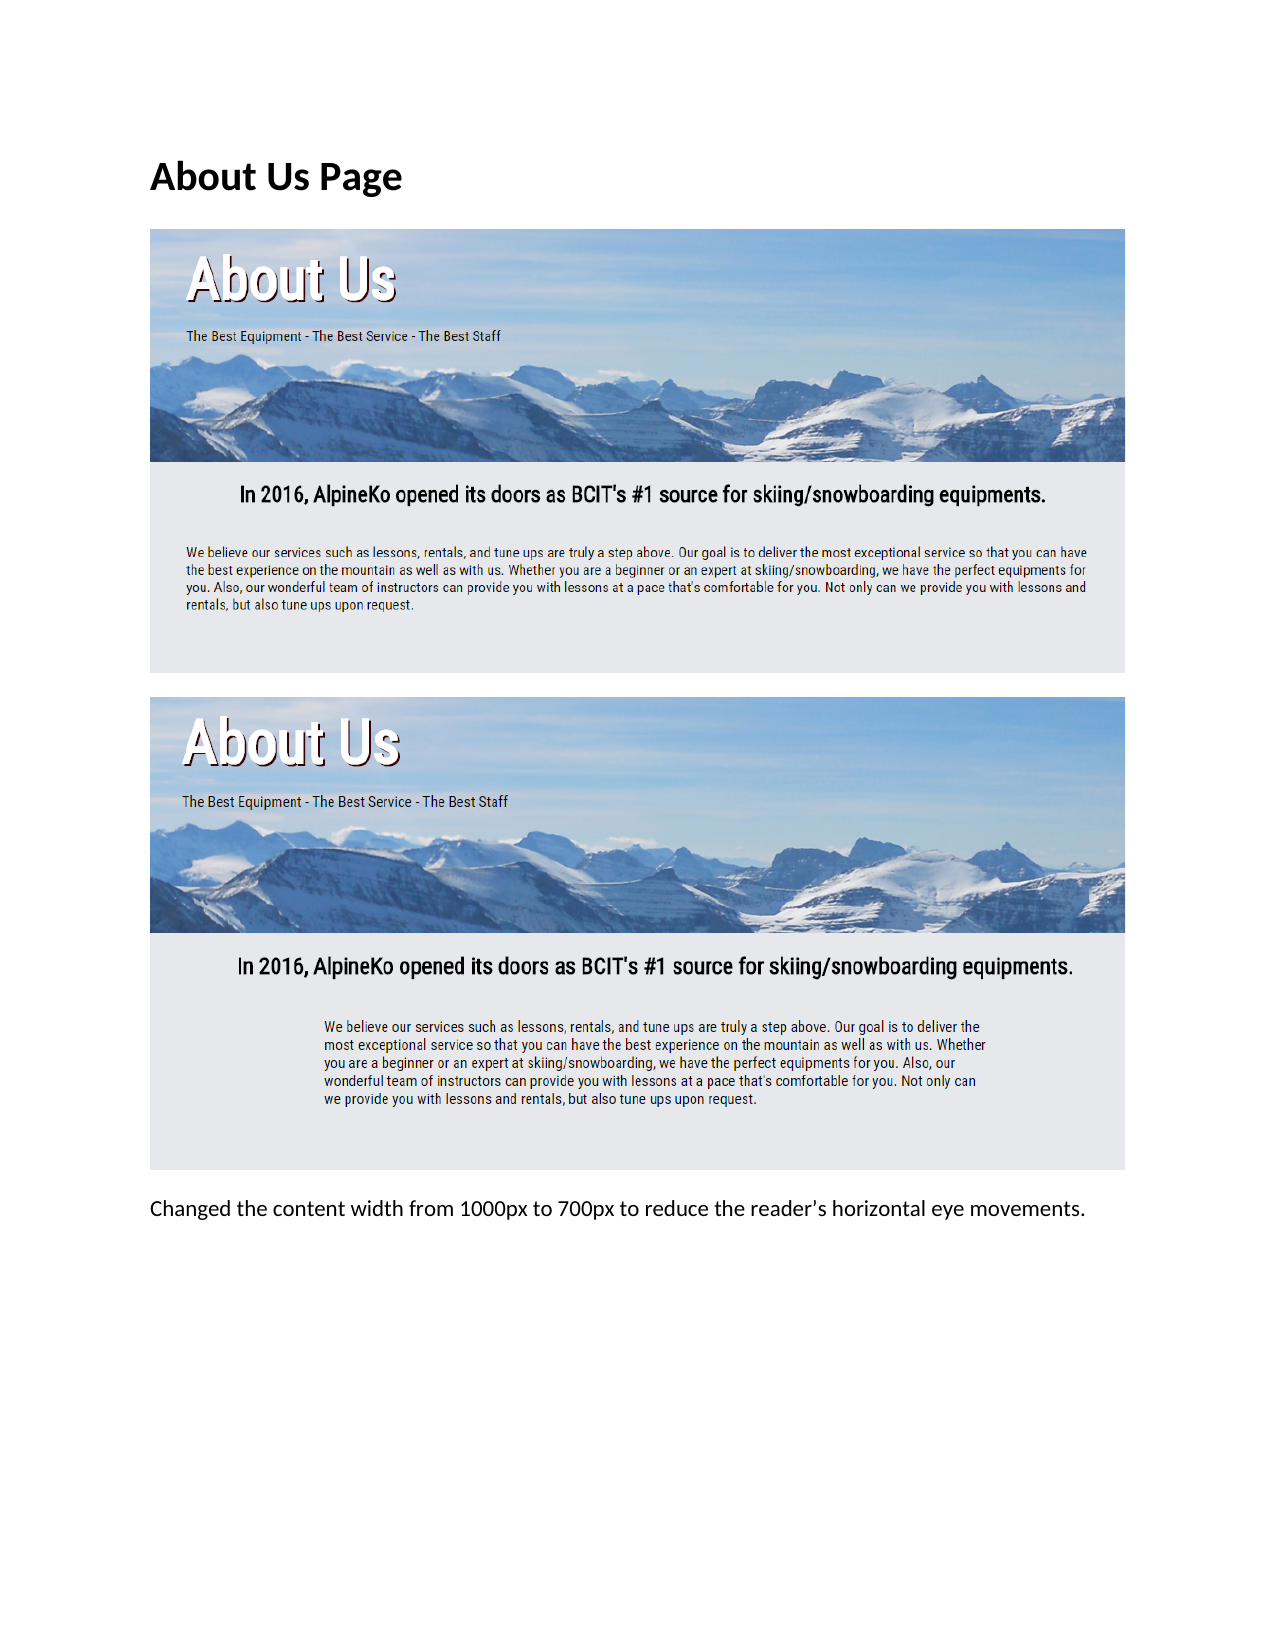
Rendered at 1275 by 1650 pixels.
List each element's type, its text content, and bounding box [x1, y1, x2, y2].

picture [150, 229, 1125, 673]
text About Us Page [150, 150, 1125, 201]
picture [150, 697, 1125, 1170]
text Changed the content width from 1000px to 700px to reduce the reader’s horizontal eye movements. [150, 1194, 1125, 1222]
